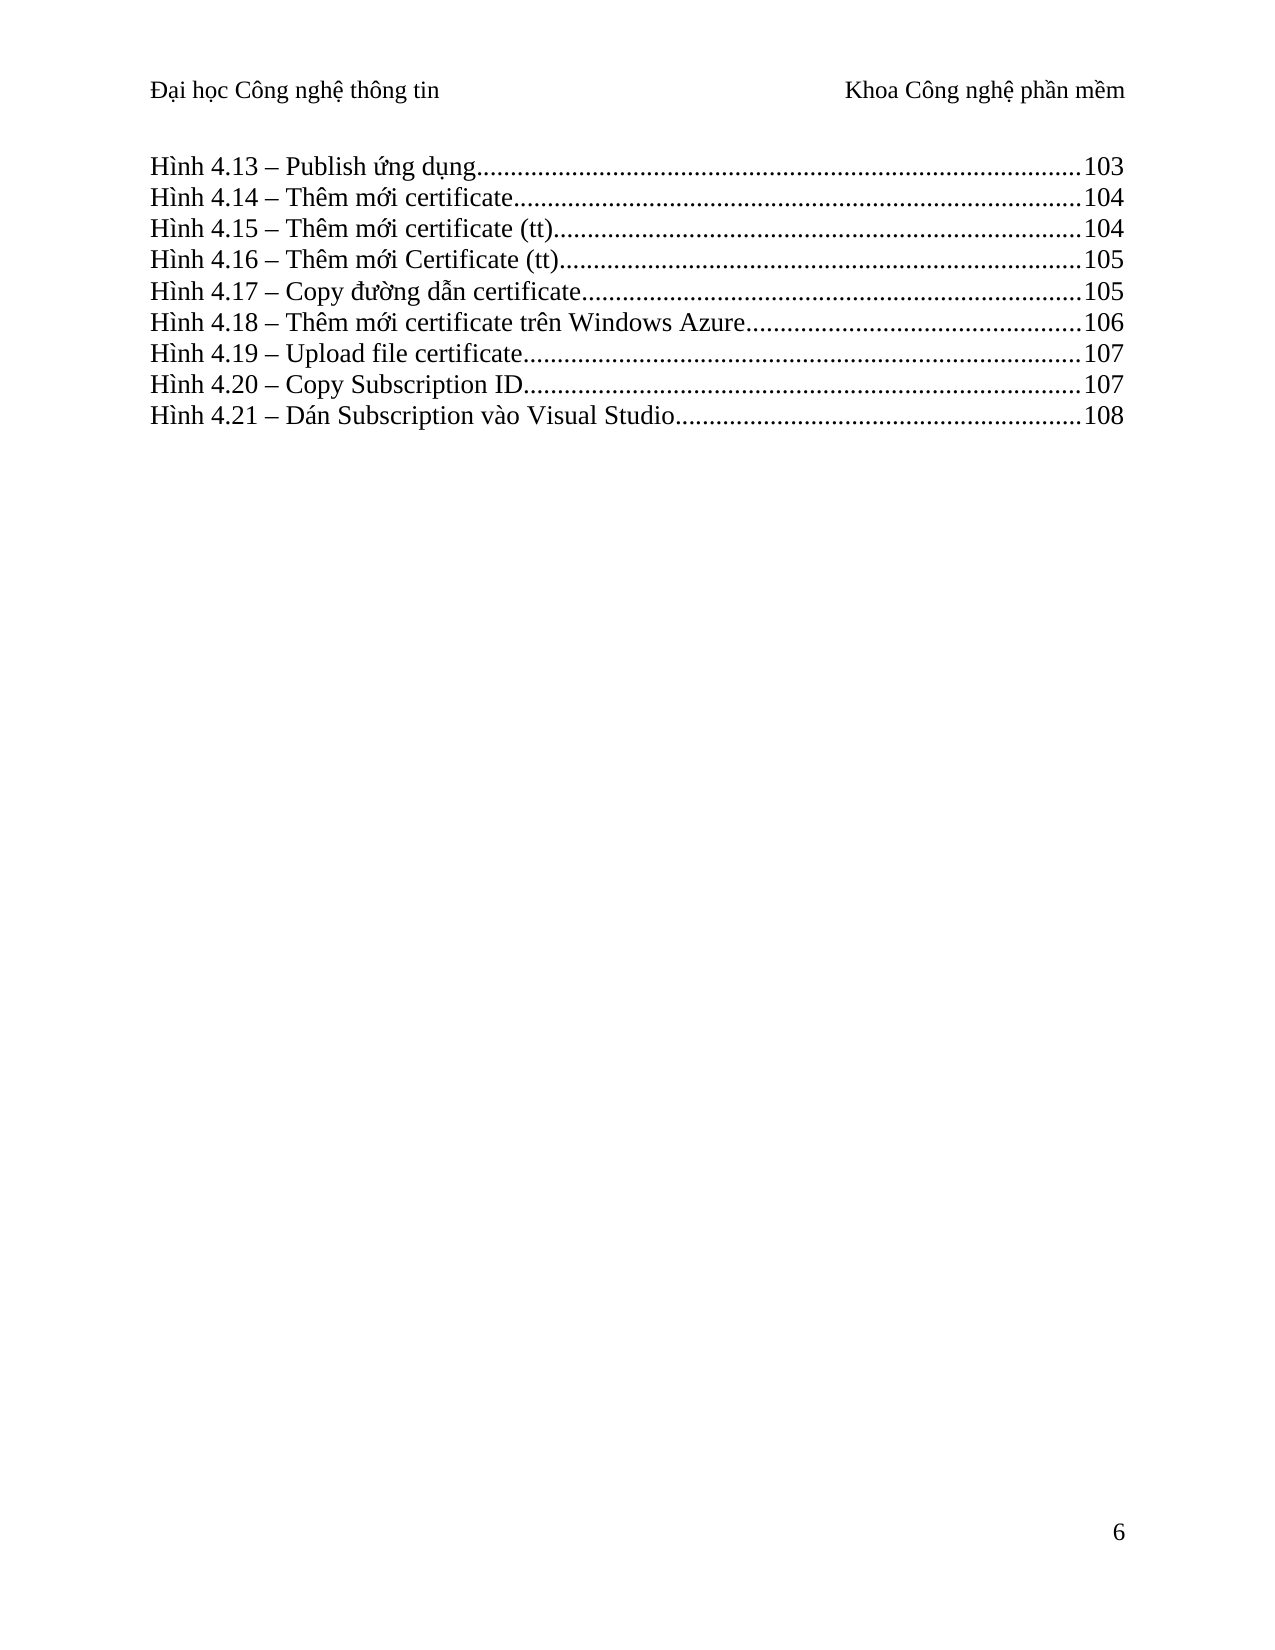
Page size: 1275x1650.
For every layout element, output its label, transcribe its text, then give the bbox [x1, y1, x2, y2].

text Hình 4.20 – Copy Subscription ID 107 [150, 368, 1050, 399]
text Hình 4.18 – Thêm mới certificate trên Windows Azure 106 [150, 306, 1050, 337]
text Hình 4.13 – Publish ứng dụng 103 [150, 150, 1050, 181]
text Hình 4.16 – Thêm mới Certificate (tt) 105 [150, 243, 1050, 274]
text Hình 4.14 – Thêm mới certificate 104 [150, 181, 1050, 212]
text Hình 4.21 – Dán Subscription vào Visual Studio 108 [150, 399, 1050, 430]
text Hình 4.19 – Upload file certificate 107 [150, 337, 1050, 368]
text Hình 4.17 – Copy đường dẫn certificate 105 [150, 274, 1050, 306]
text Hình 4.15 – Thêm mới certificate (tt) 104 [150, 212, 1050, 243]
